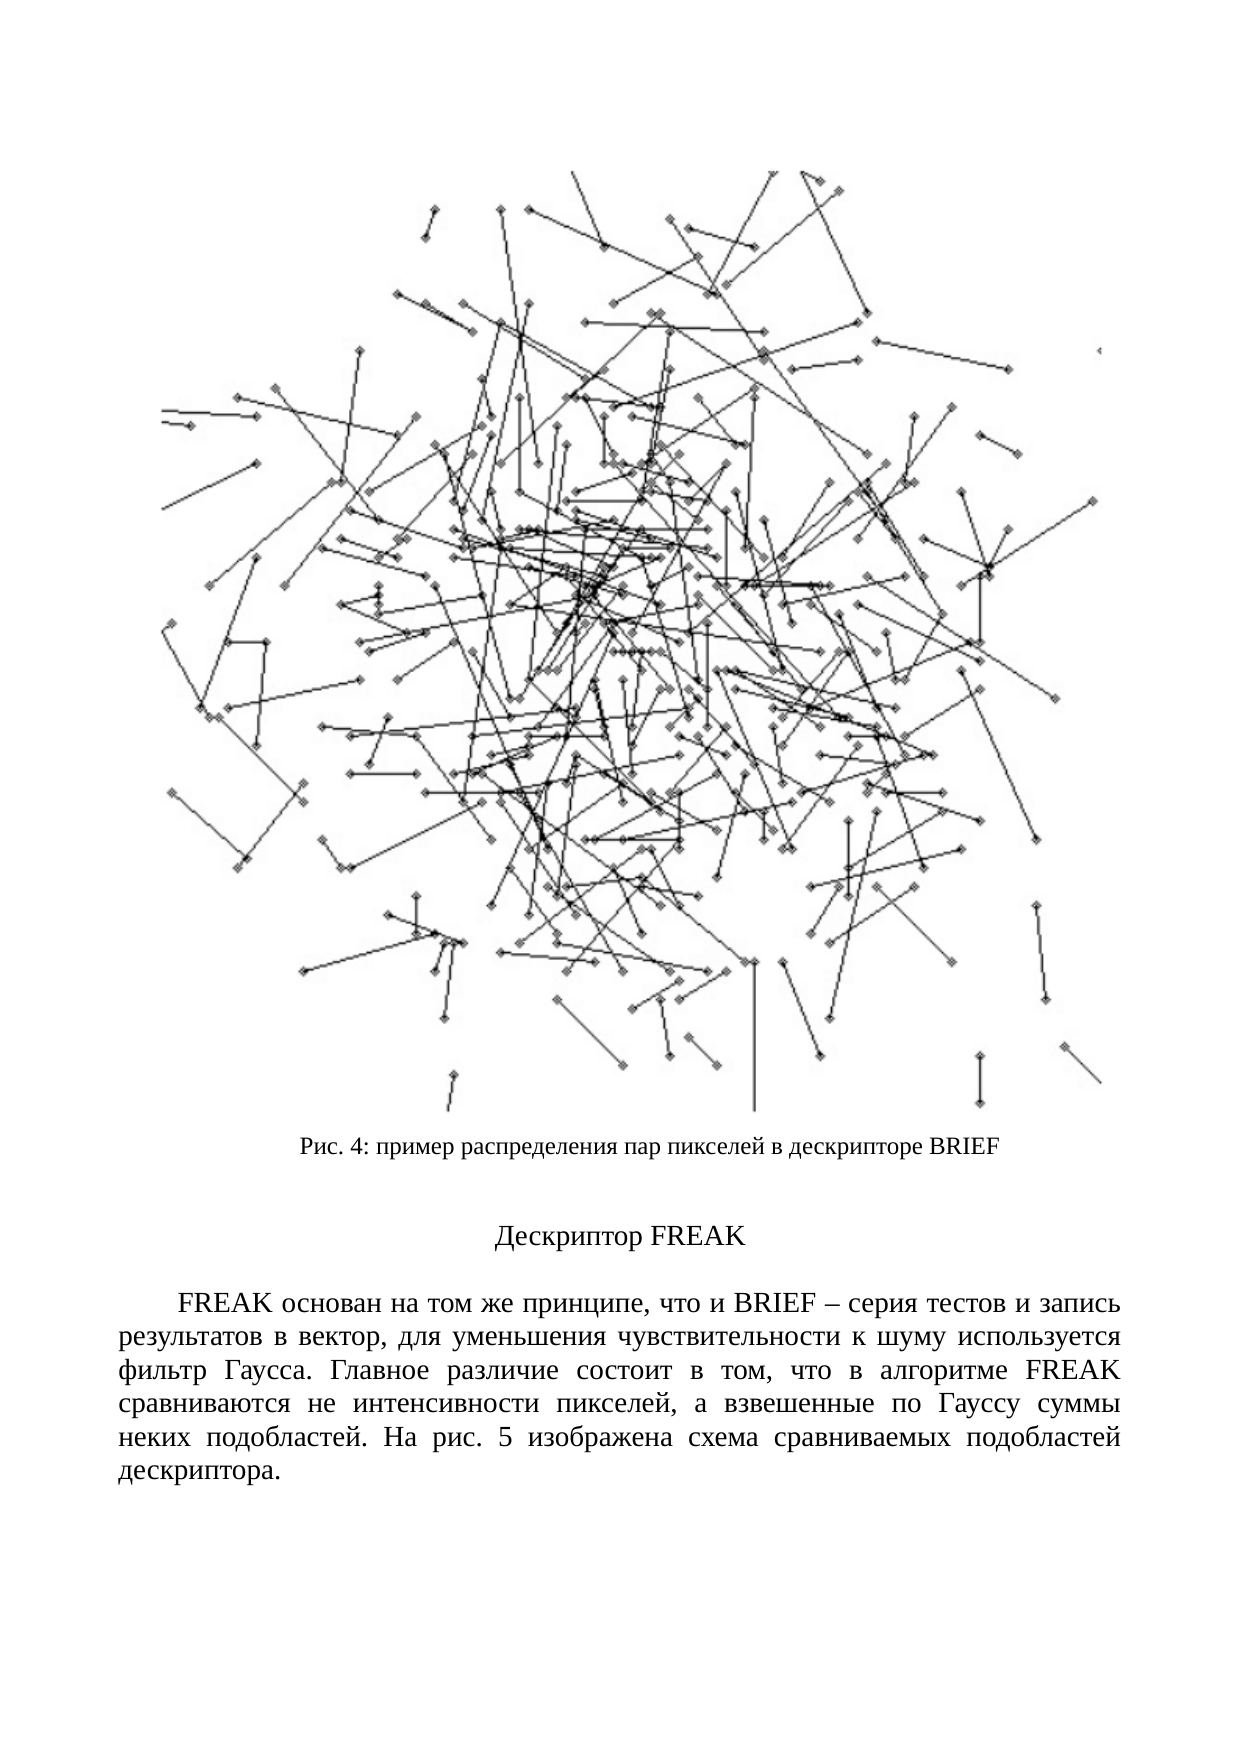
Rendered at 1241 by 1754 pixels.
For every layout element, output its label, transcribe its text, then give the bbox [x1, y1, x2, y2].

text Дескриптор FREAK [118, 1218, 1122, 1251]
picture [123, 151, 1117, 1132]
text FREAK основан на том же принципе, что и BRIEF – серия тестов и запись результатов в вектор, для уменьшения чувствительности к шуму используется фильтр Гаусса. Главное различие состоит в том, что в алгоритме FREAK сравниваются не интенсивности пикселей, а взвешенные по Гауссу суммы неких подобластей. На рис. 5 изображена схема сравниваемых подобластей дескриптора. [118, 1285, 1122, 1486]
